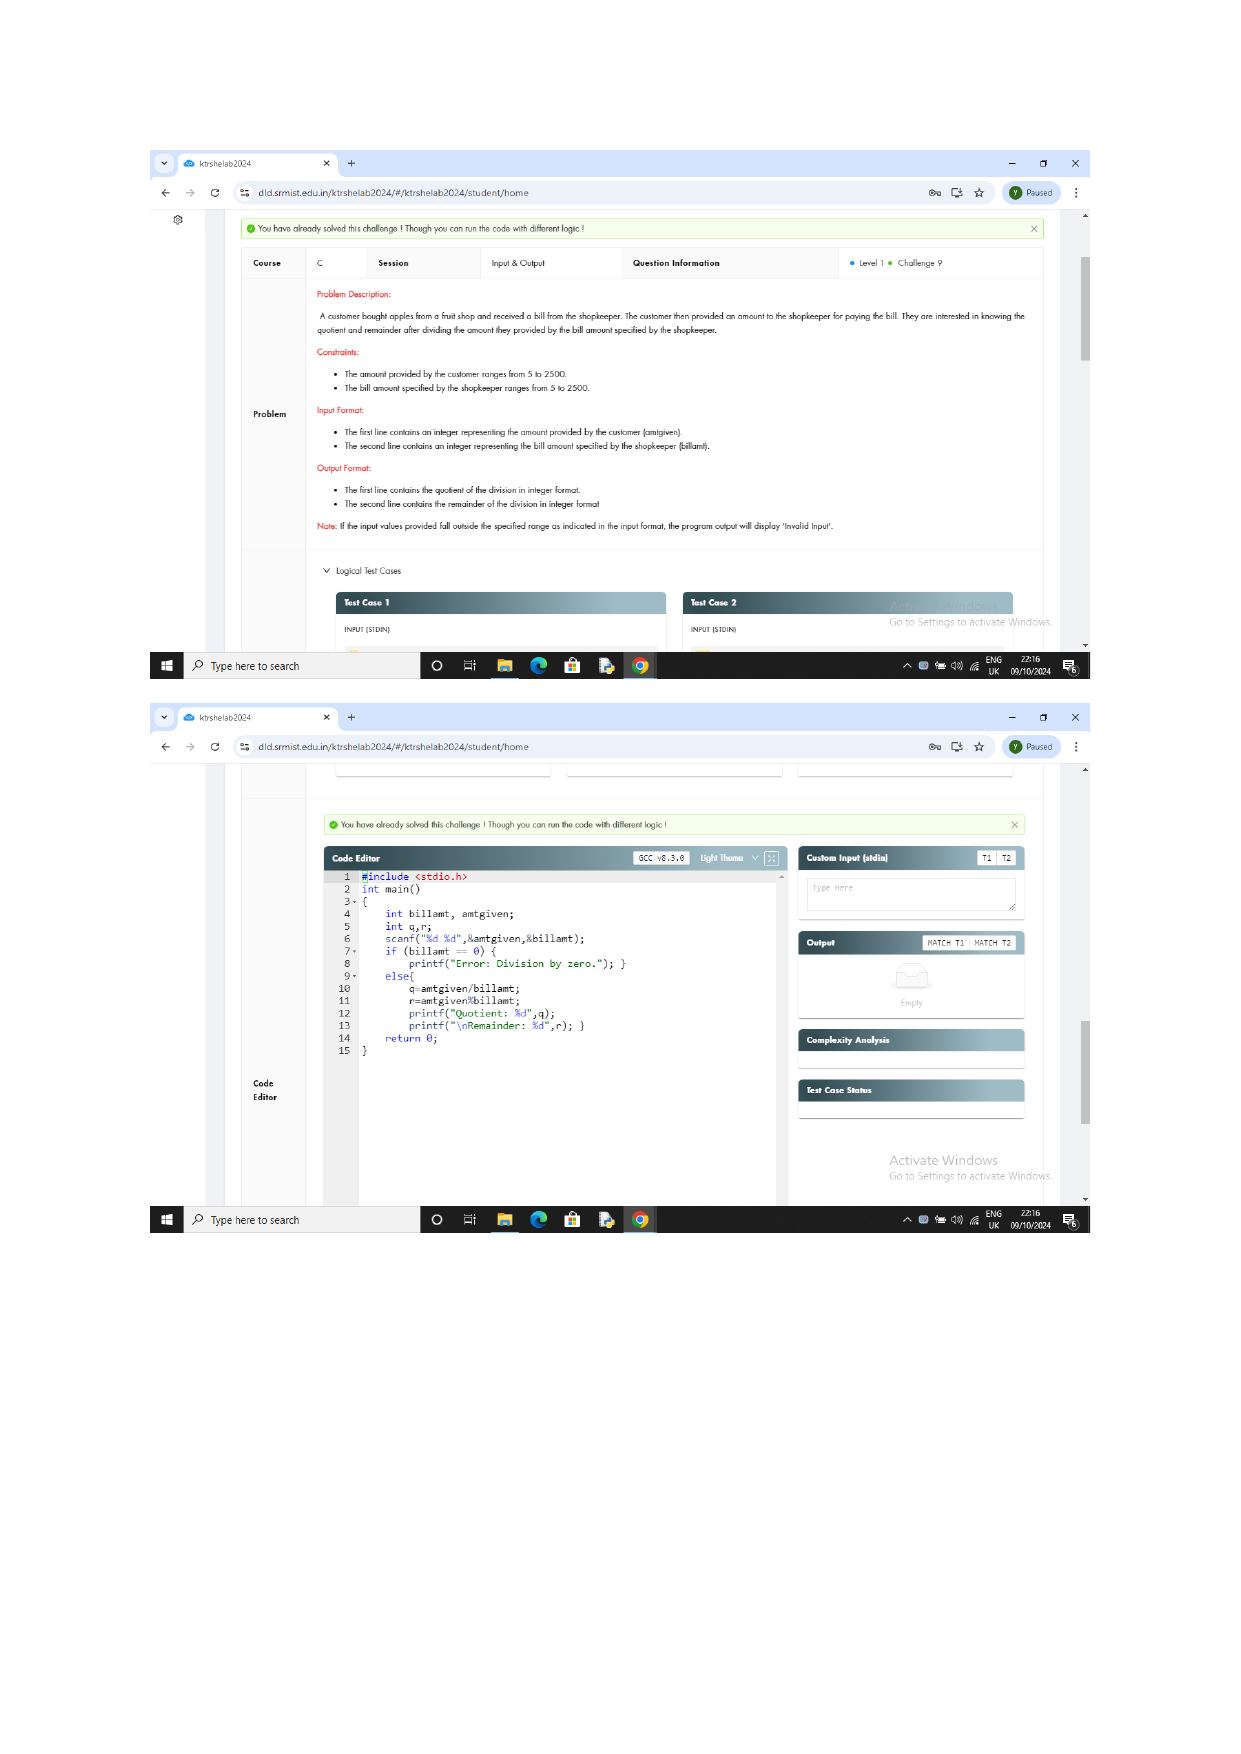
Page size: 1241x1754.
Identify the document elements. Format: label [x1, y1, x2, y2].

picture [150, 703, 1091, 1233]
picture [150, 150, 1091, 679]
